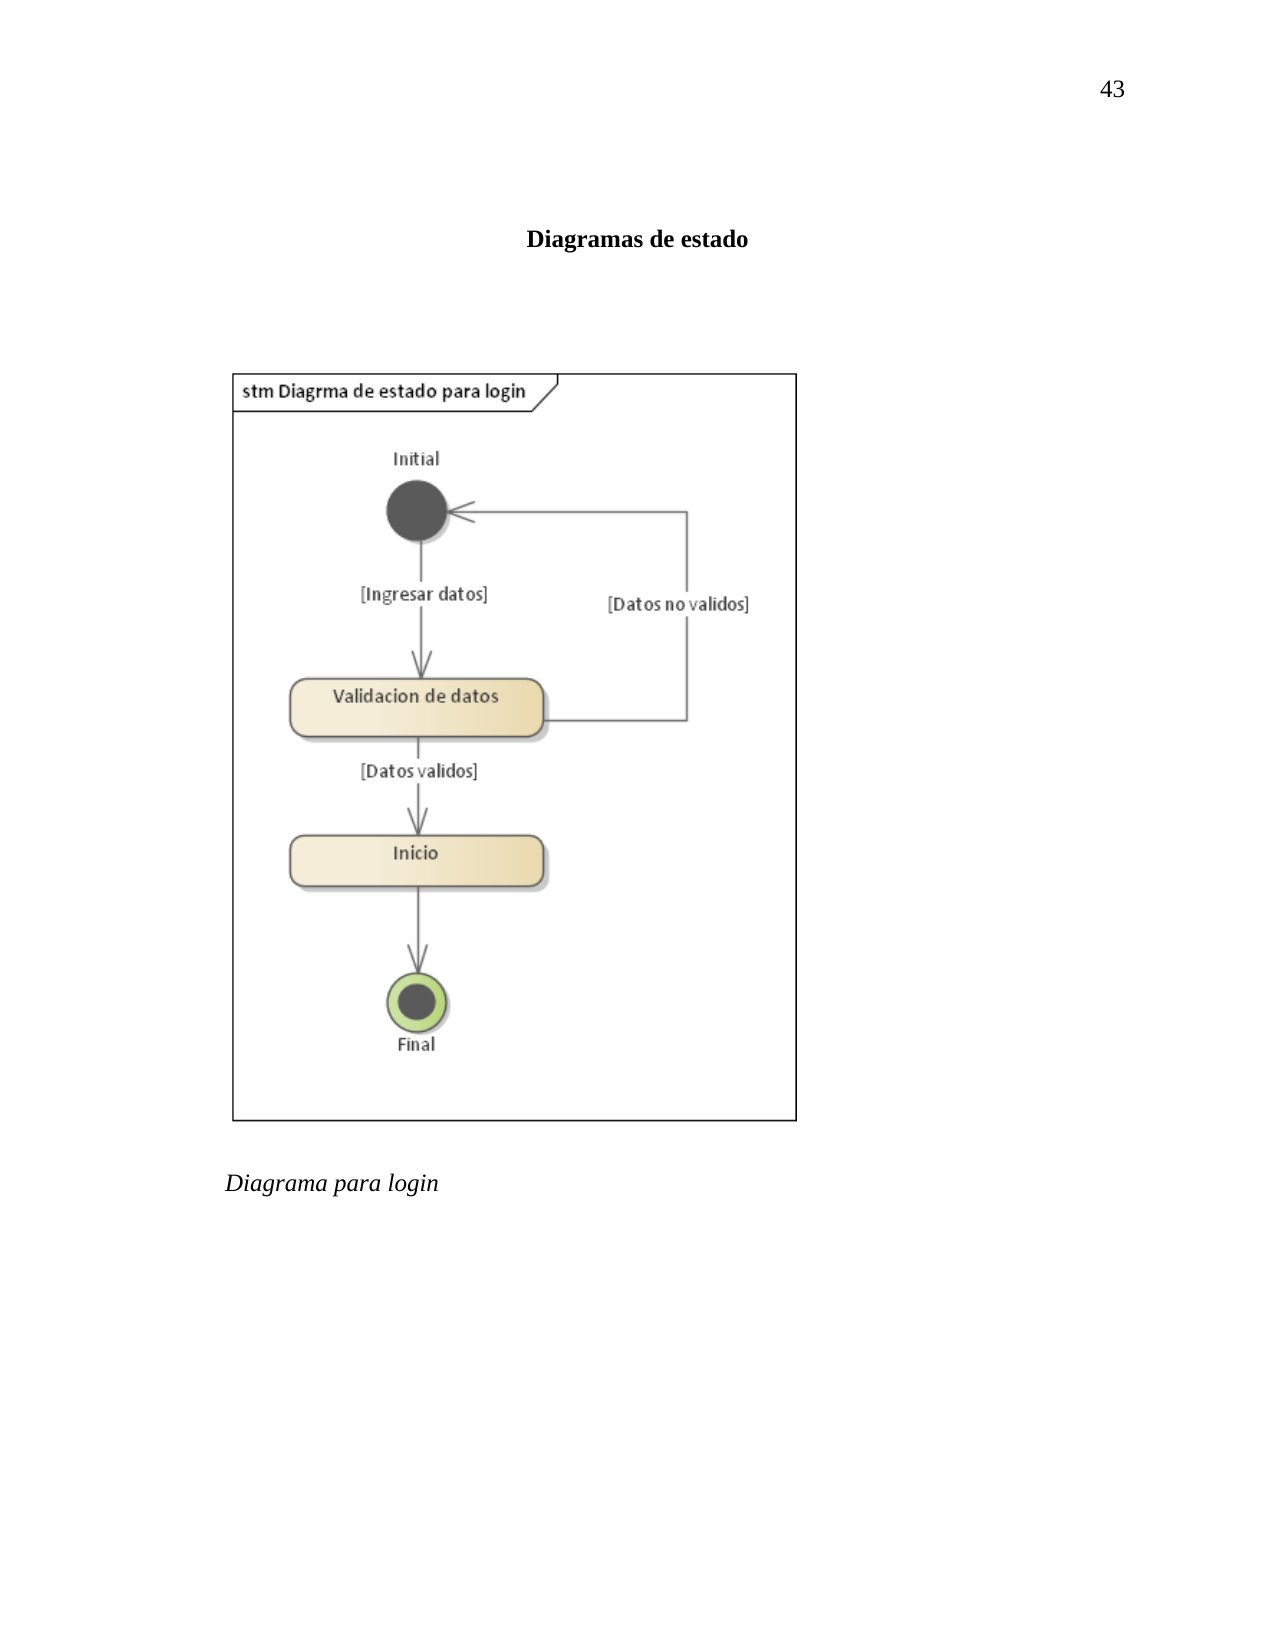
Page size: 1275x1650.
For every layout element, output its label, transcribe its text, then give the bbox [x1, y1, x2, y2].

picture [231, 372, 797, 1123]
text Diagrama para login [150, 1168, 1125, 1197]
text Diagramas de estado [150, 224, 1125, 253]
